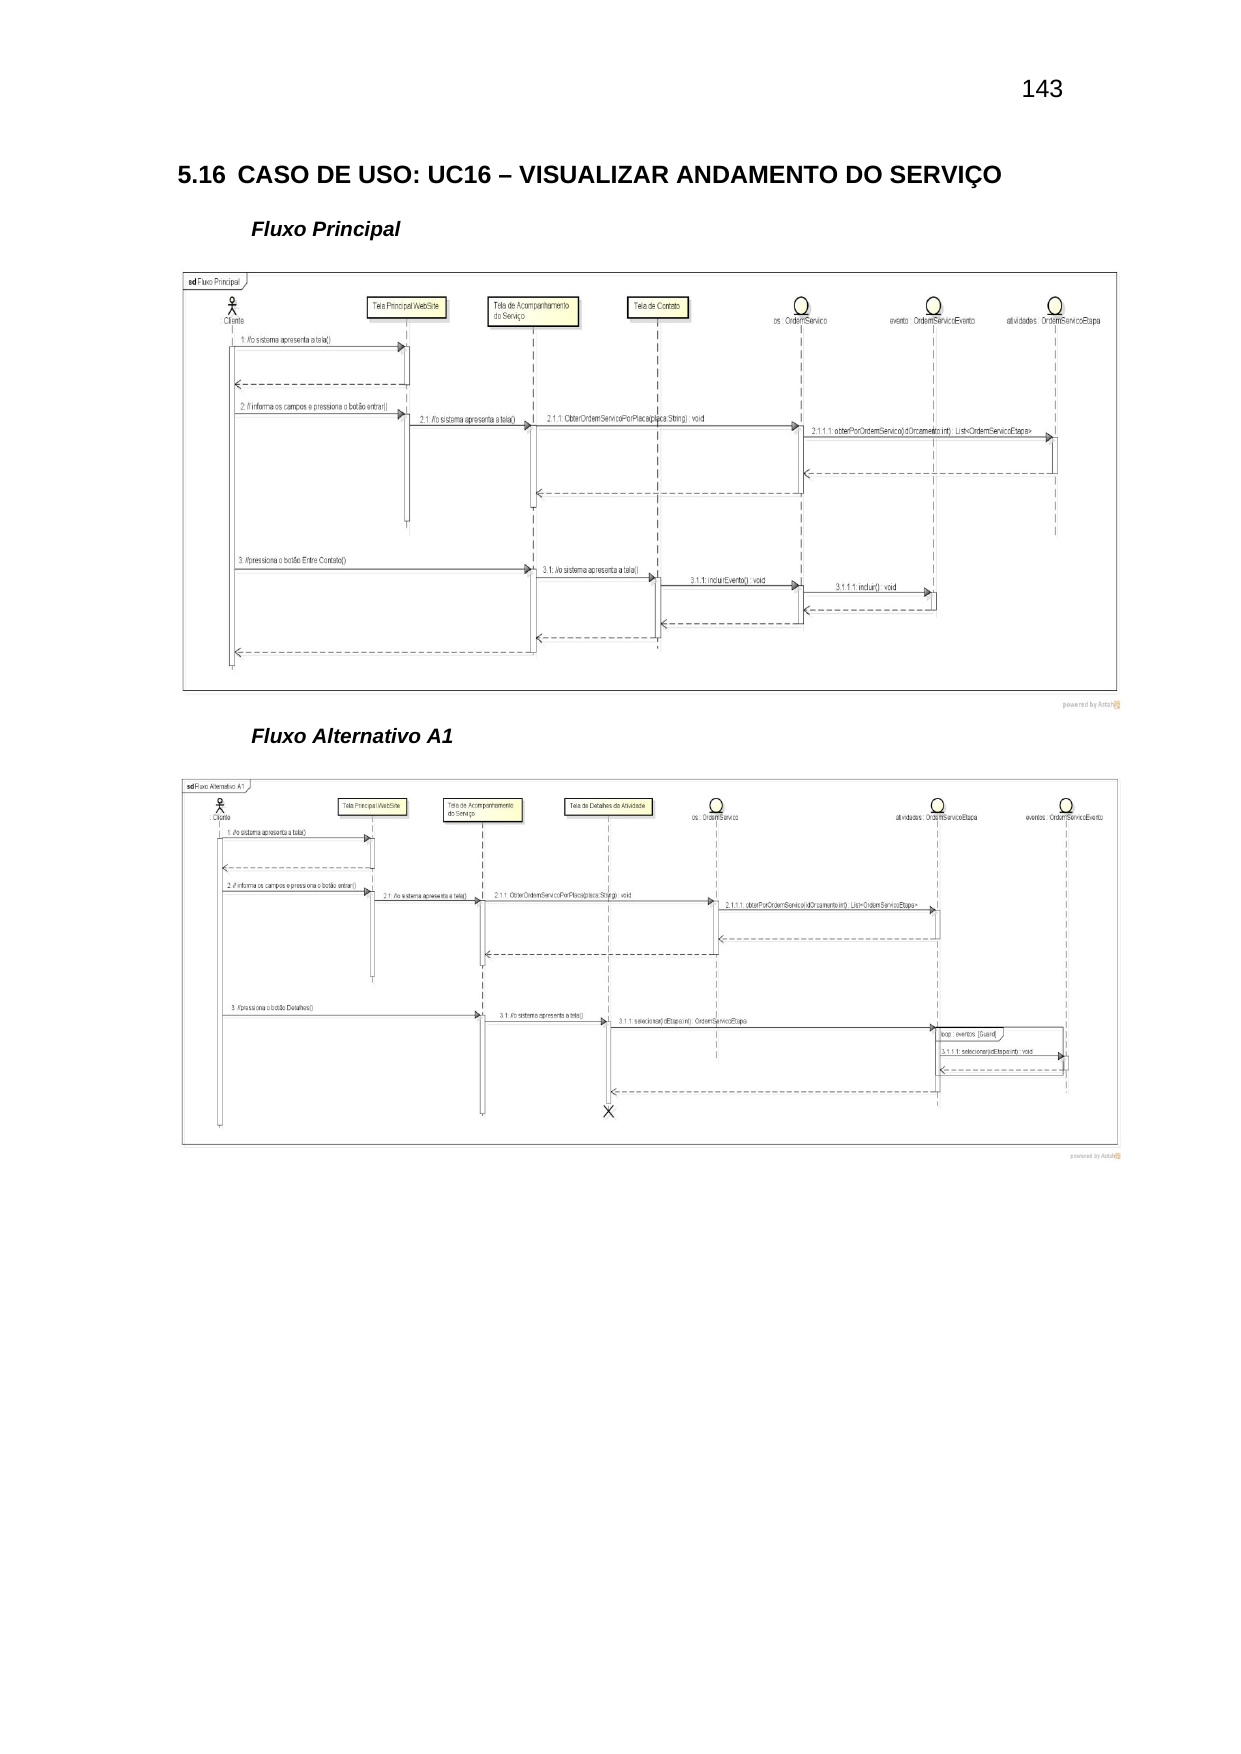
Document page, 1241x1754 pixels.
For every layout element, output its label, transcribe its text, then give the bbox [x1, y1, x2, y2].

list Fluxo Alternativo A1 [177, 723, 1063, 748]
picture [177, 773, 1122, 1161]
text Caso de Uso: UC16 – Visualizar Andamento do Serviço [177, 160, 1063, 189]
list Fluxo Principal [177, 216, 1063, 241]
picture [177, 265, 1122, 711]
